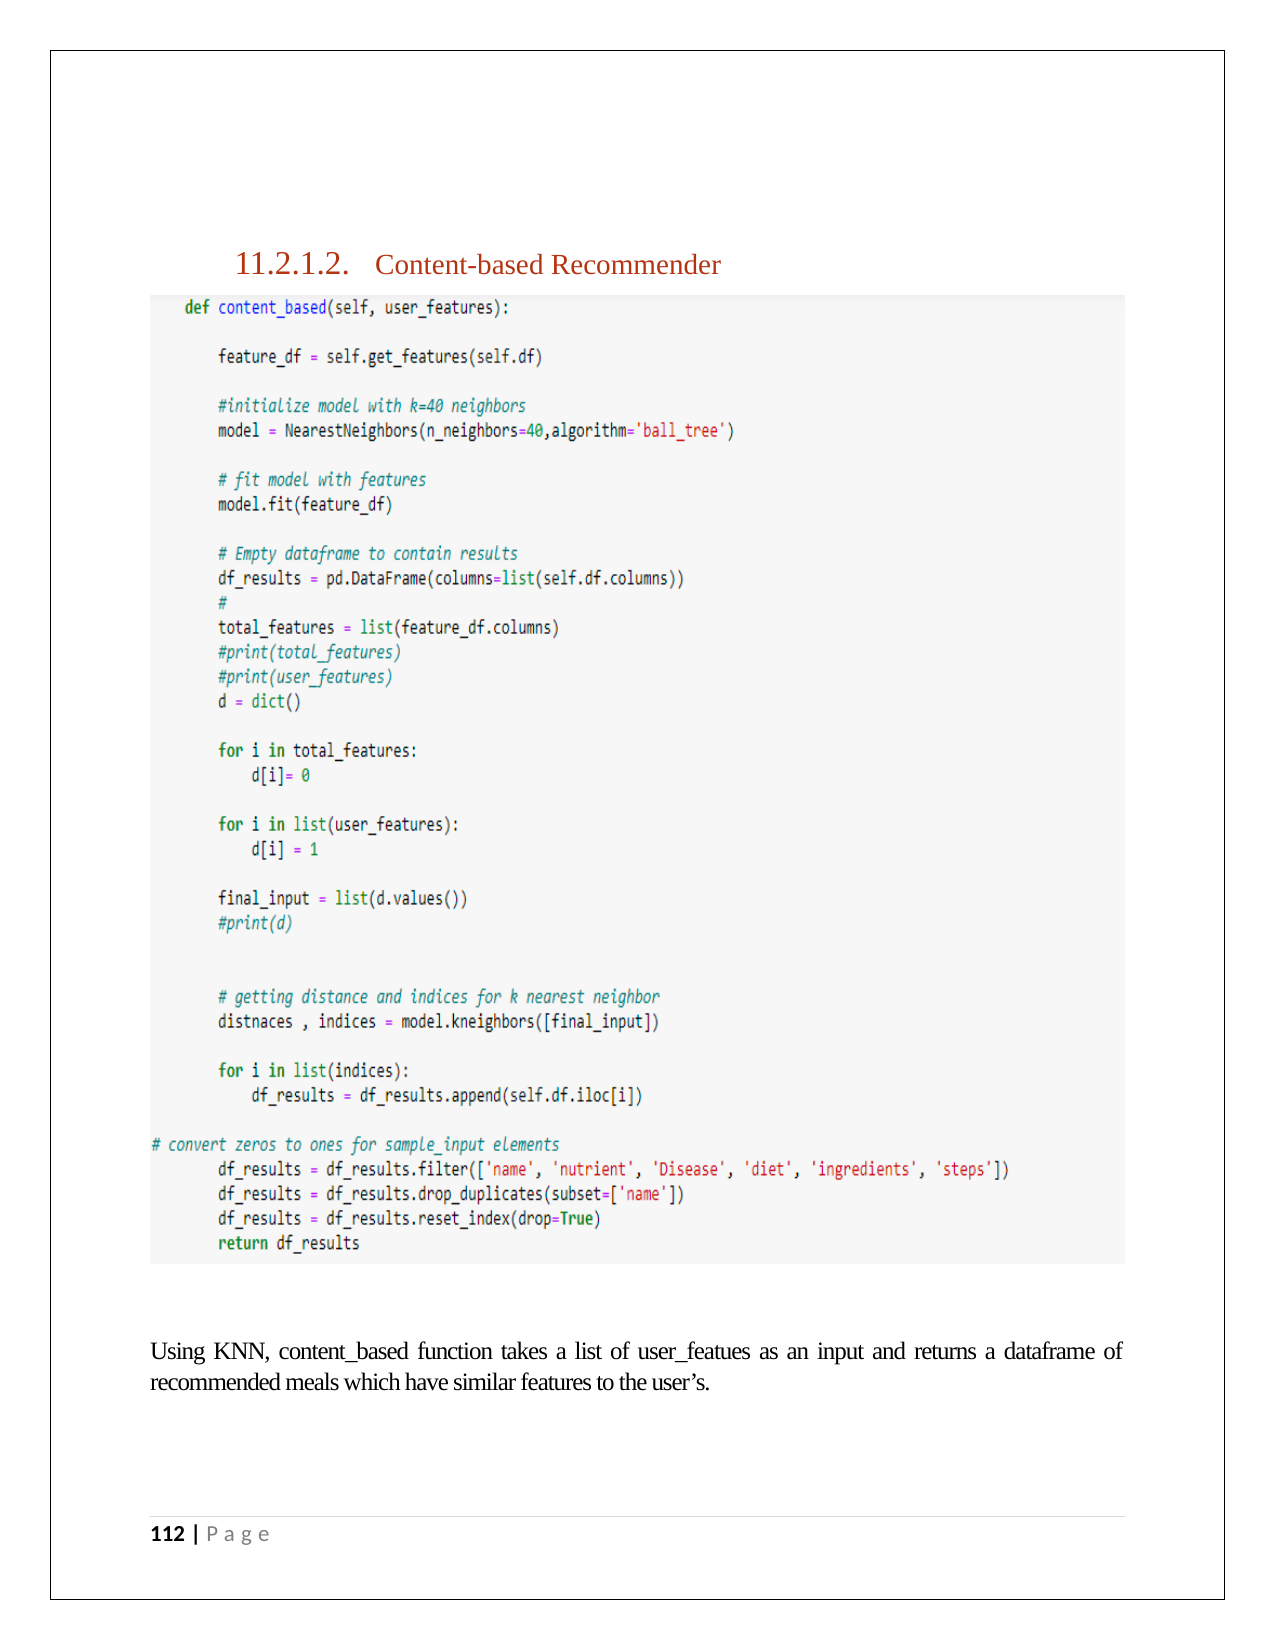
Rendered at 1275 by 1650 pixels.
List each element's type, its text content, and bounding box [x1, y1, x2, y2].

subtitle Content-based Recommender [234, 243, 1125, 281]
picture [150, 295, 1125, 1264]
text Using KNN, content_based function takes a list of user_featues as an input and returns a dataframe of recommended meals which have similar features to the user’s. [150, 1336, 1125, 1396]
